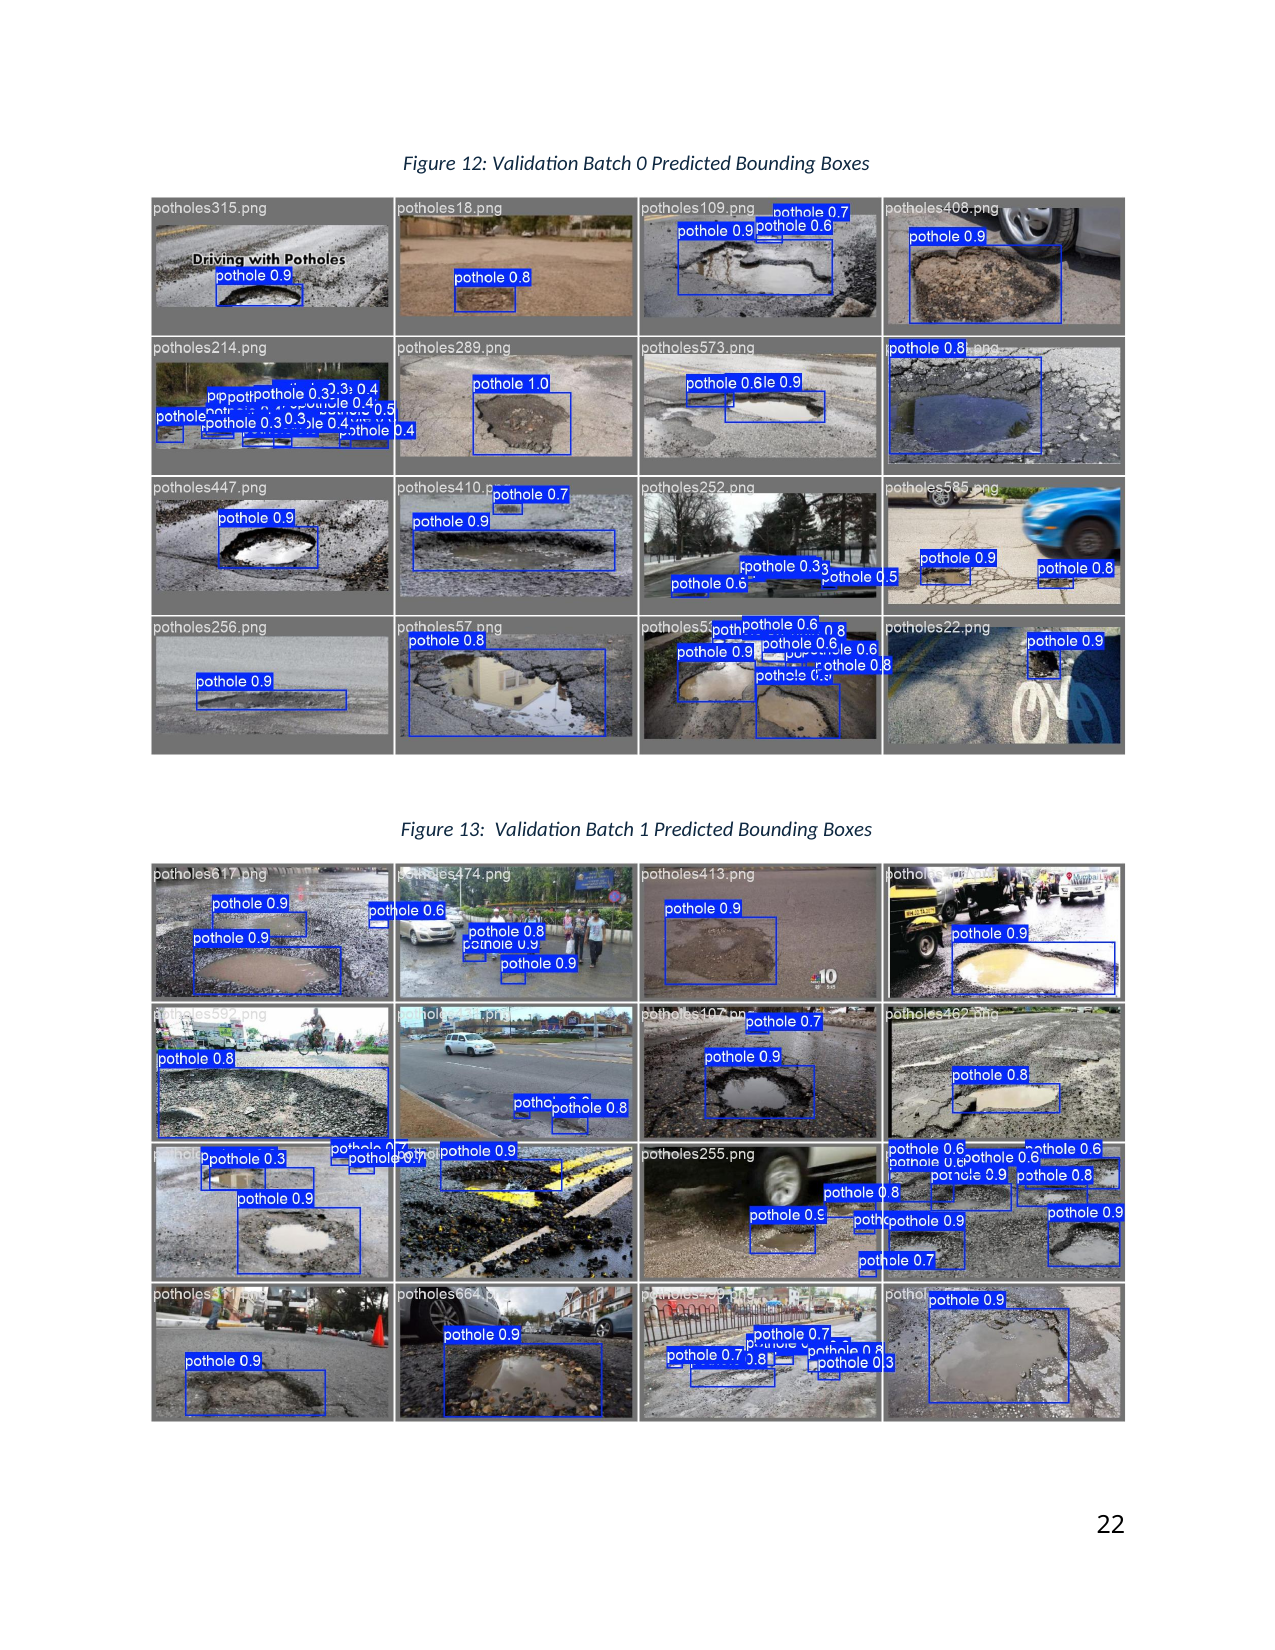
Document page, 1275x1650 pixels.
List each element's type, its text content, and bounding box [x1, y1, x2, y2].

picture [150, 196, 1125, 755]
picture [150, 862, 1125, 1422]
